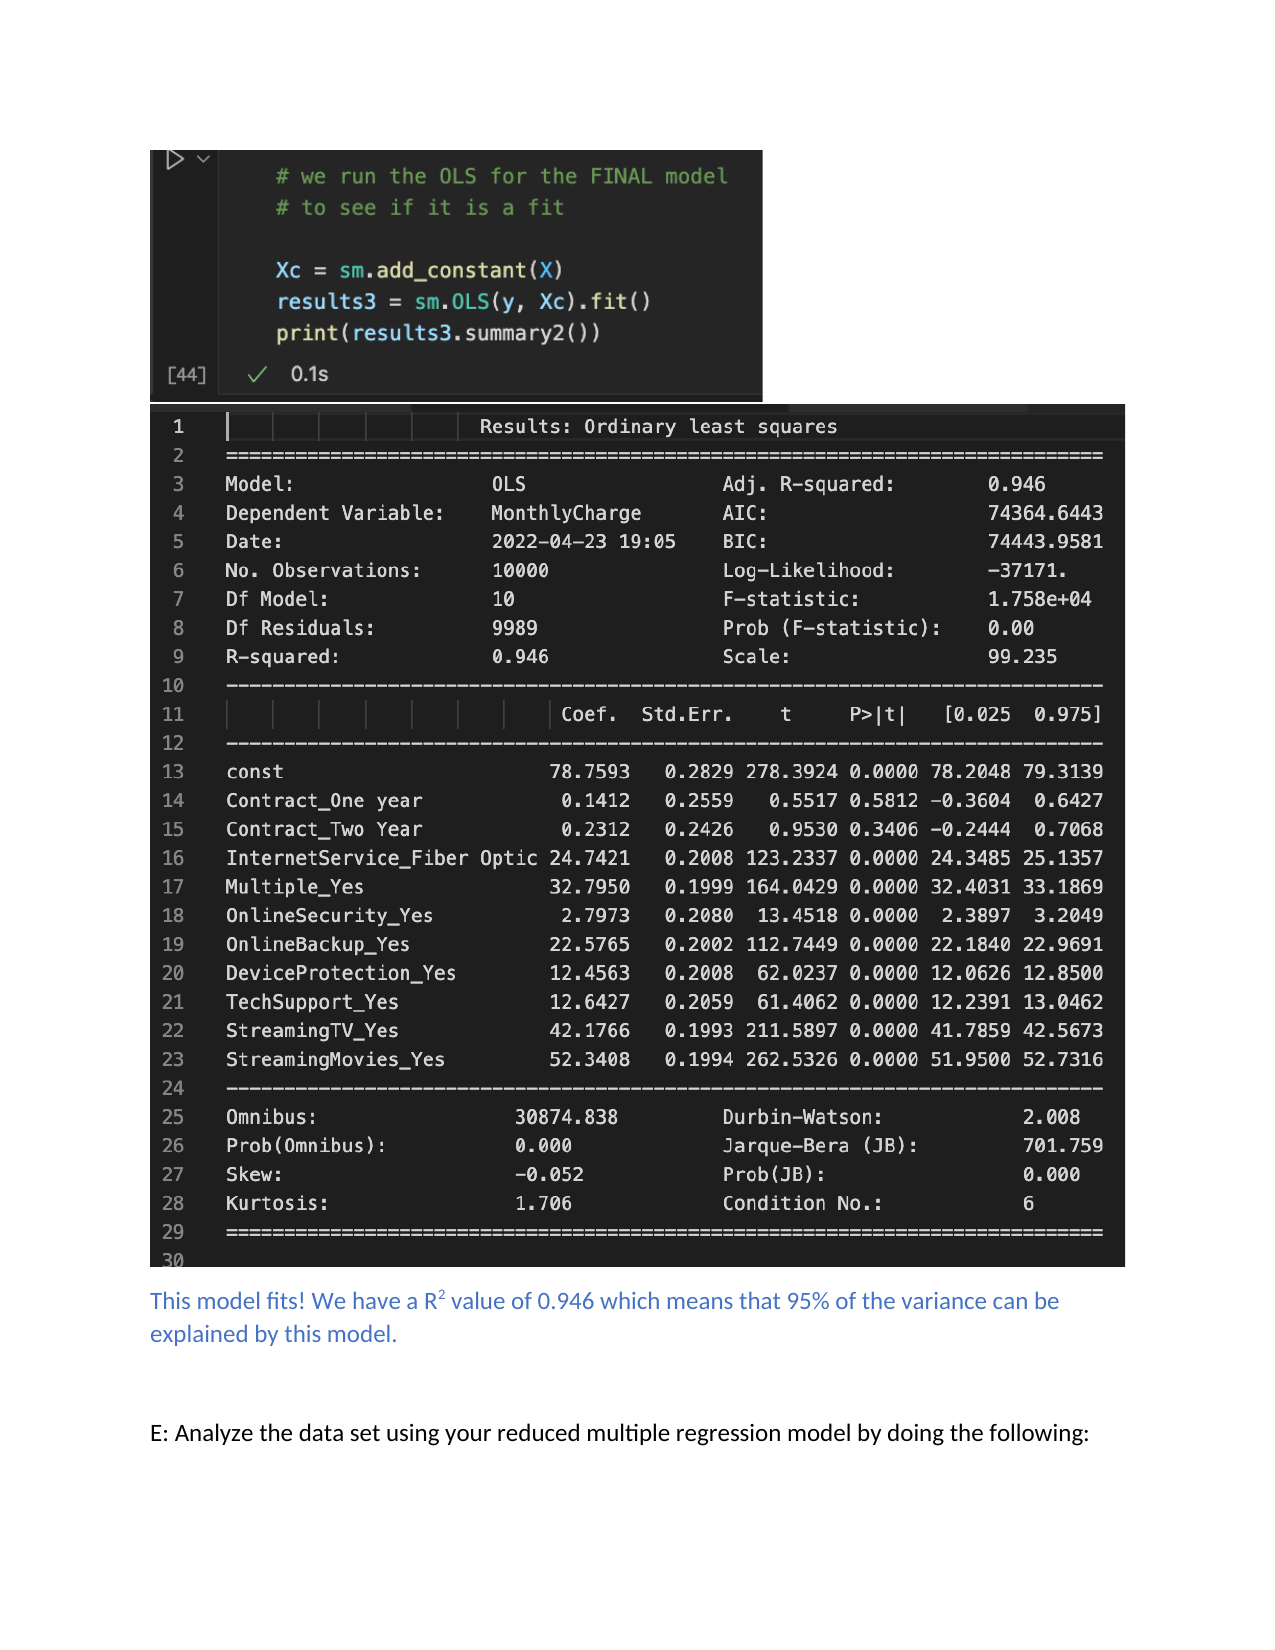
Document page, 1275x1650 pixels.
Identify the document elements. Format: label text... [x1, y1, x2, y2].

picture [150, 150, 763, 402]
text E: Analyze the data set using your reduced multiple regression model by doing the following: [150, 1417, 1125, 1448]
picture [150, 404, 1125, 1267]
text This model fits! We have a R2 value of 0.946 which means that 95% of the variance can be explained by this model. [150, 1285, 1125, 1348]
